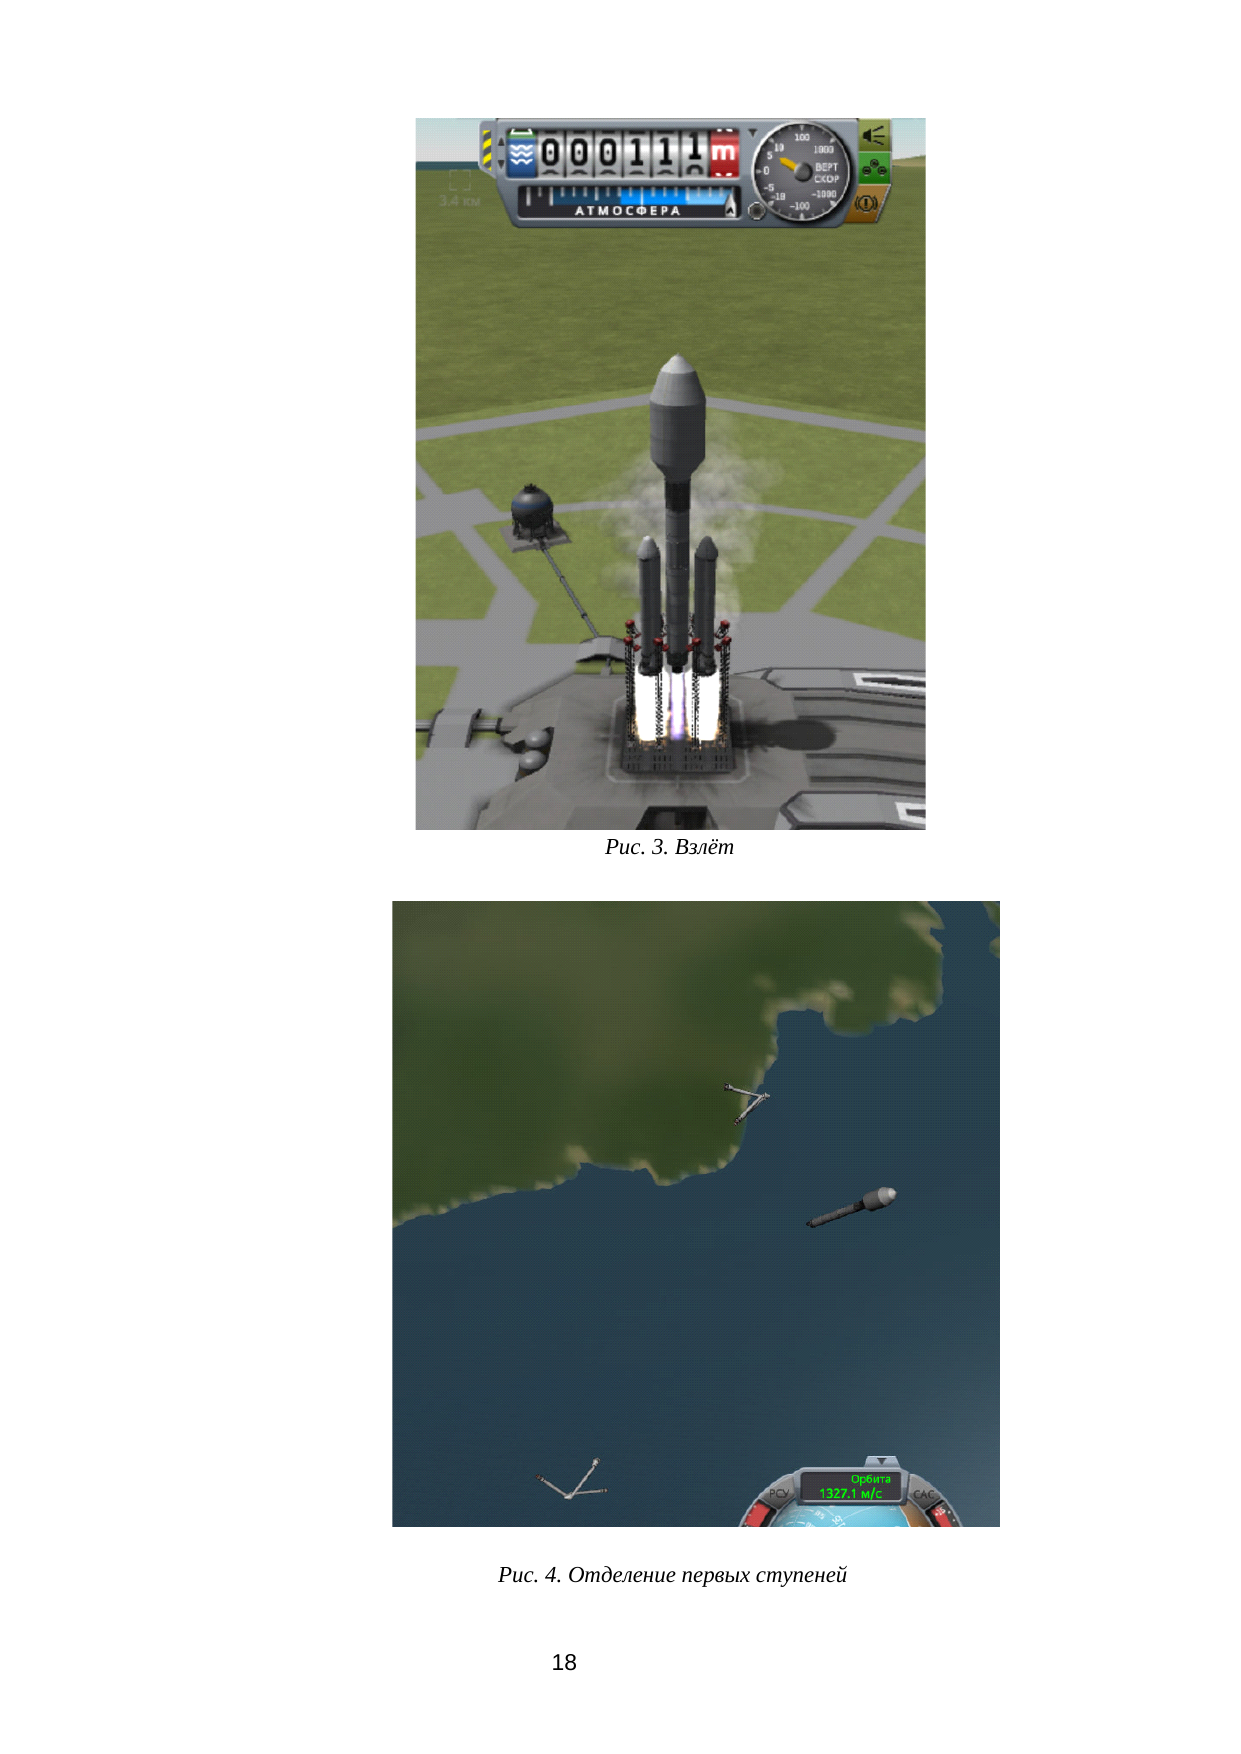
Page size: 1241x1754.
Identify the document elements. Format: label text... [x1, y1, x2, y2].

text Рис. 4. Отделение первых ступеней [150, 1561, 1124, 1587]
picture [415, 118, 926, 830]
text Рис. 3. Взлёт [187, 833, 1065, 859]
picture [392, 901, 1000, 1527]
